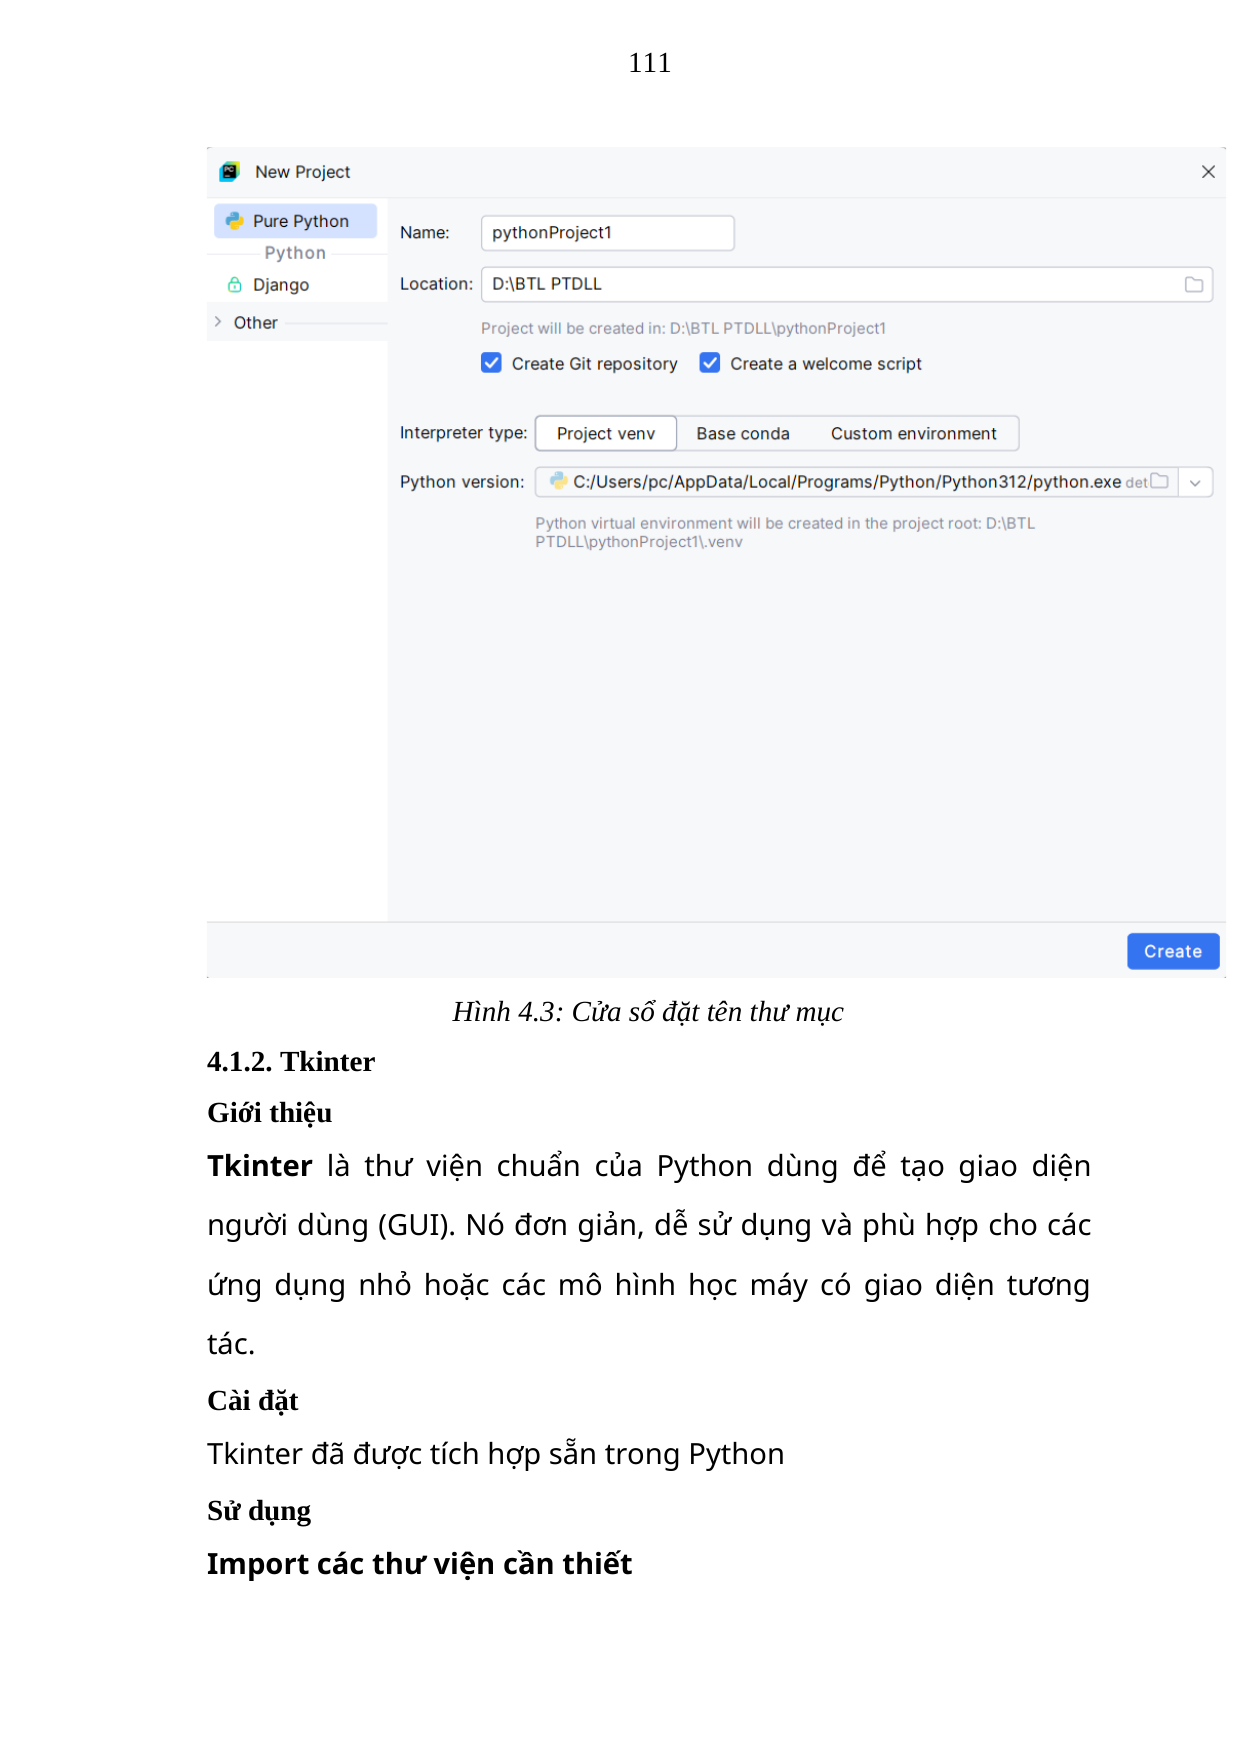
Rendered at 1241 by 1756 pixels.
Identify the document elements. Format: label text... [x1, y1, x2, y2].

text Hình 4.3: Cửa sổ đặt tên thư mục [207, 994, 1092, 1028]
text Sử dụng [207, 1493, 1092, 1526]
picture [206, 147, 1227, 978]
text Tkinter là thư viện chuẩn của Python dùng để tạo giao diện người dùng (GUI). Nó đơn giản, dễ sử dụng và phù hợp cho các ứng dụng nhỏ hoặc các mô hình học máy có giao diện tương tác. [207, 1145, 1092, 1363]
text Cài đặt [207, 1383, 1092, 1417]
text Giới thiệu [207, 1095, 1092, 1128]
text Import các thư viện cần thiết [207, 1543, 1092, 1583]
text Tkinter đã được tích hợp sẵn trong Python [207, 1433, 1092, 1473]
subtitle 4.1.2. Tkinter [207, 1044, 1092, 1078]
